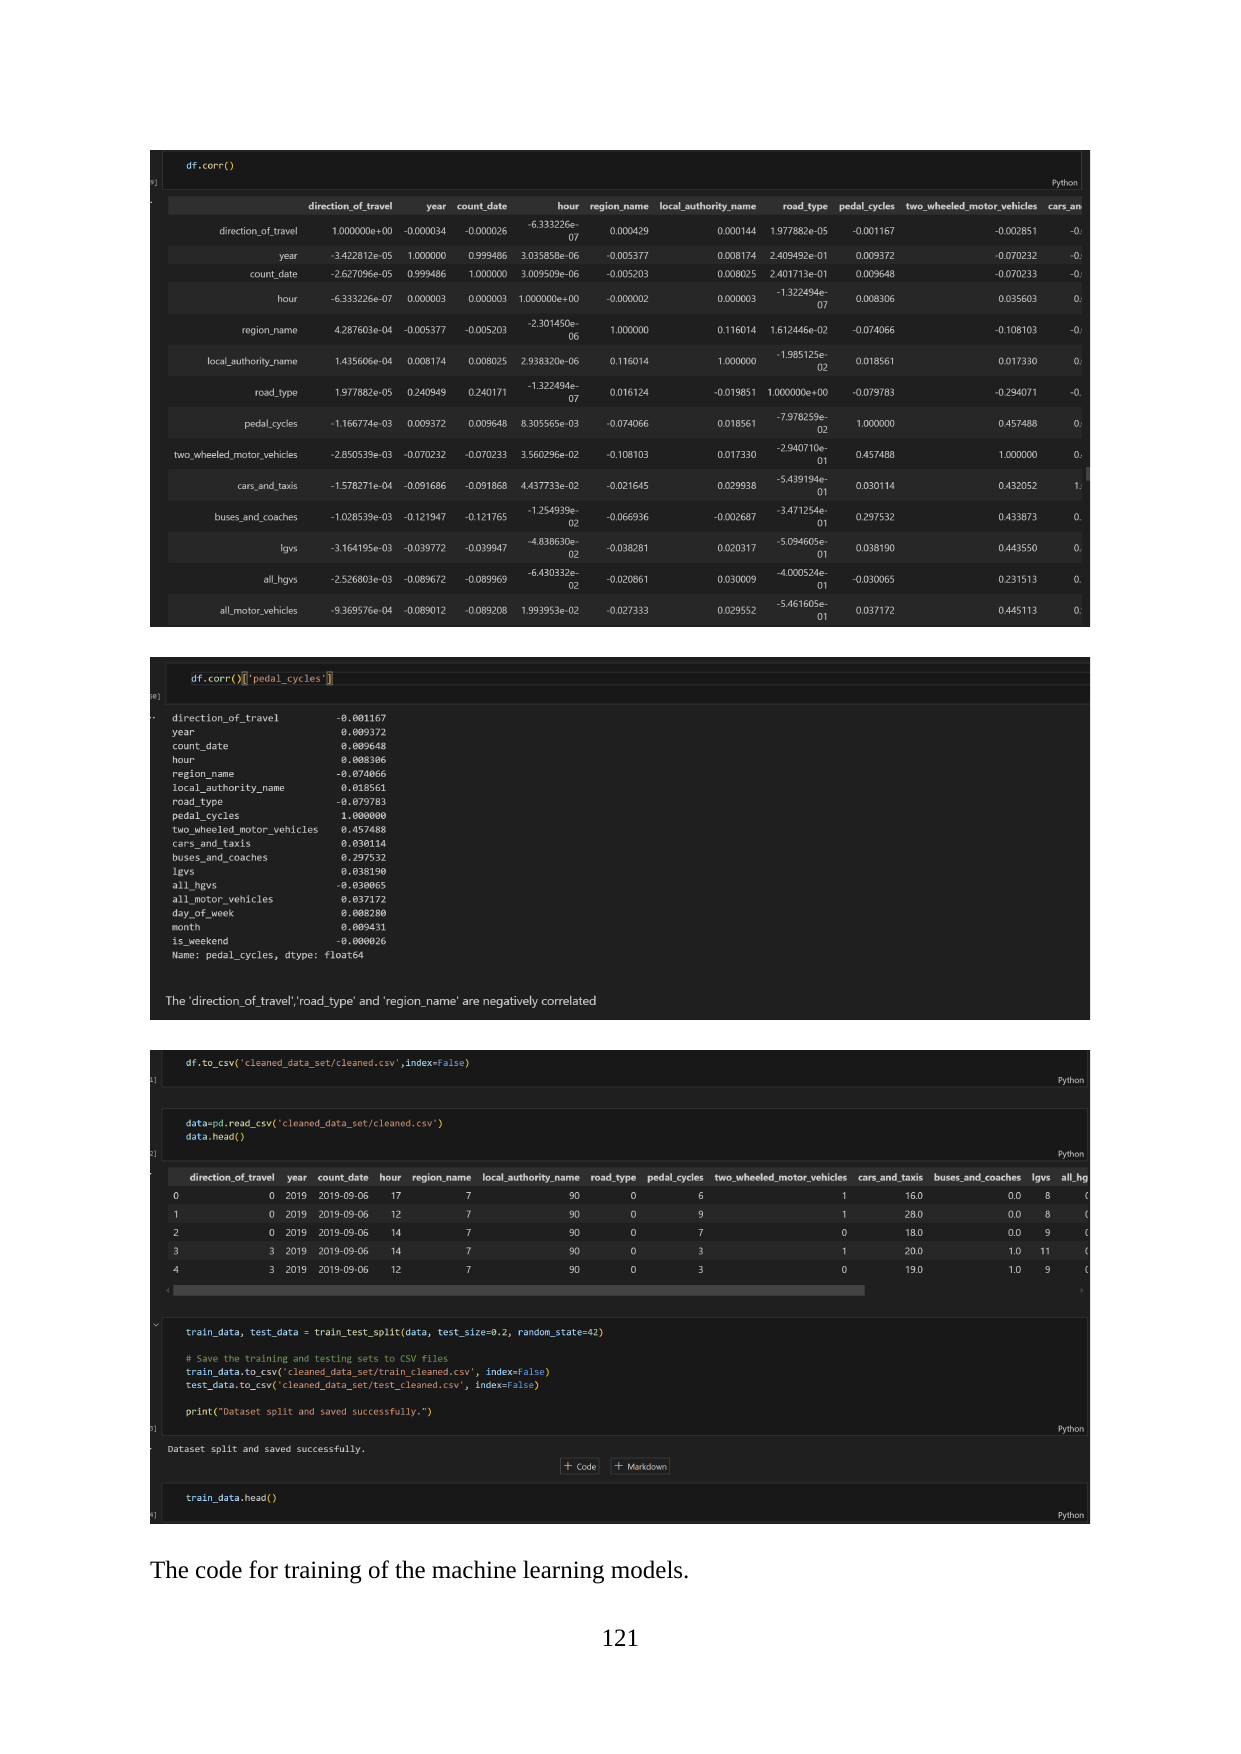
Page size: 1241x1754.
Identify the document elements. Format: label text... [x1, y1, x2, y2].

picture [150, 150, 1091, 627]
picture [150, 657, 1091, 1020]
picture [150, 1050, 1091, 1524]
text The code for training of the machine learning models. [150, 1555, 1090, 1583]
